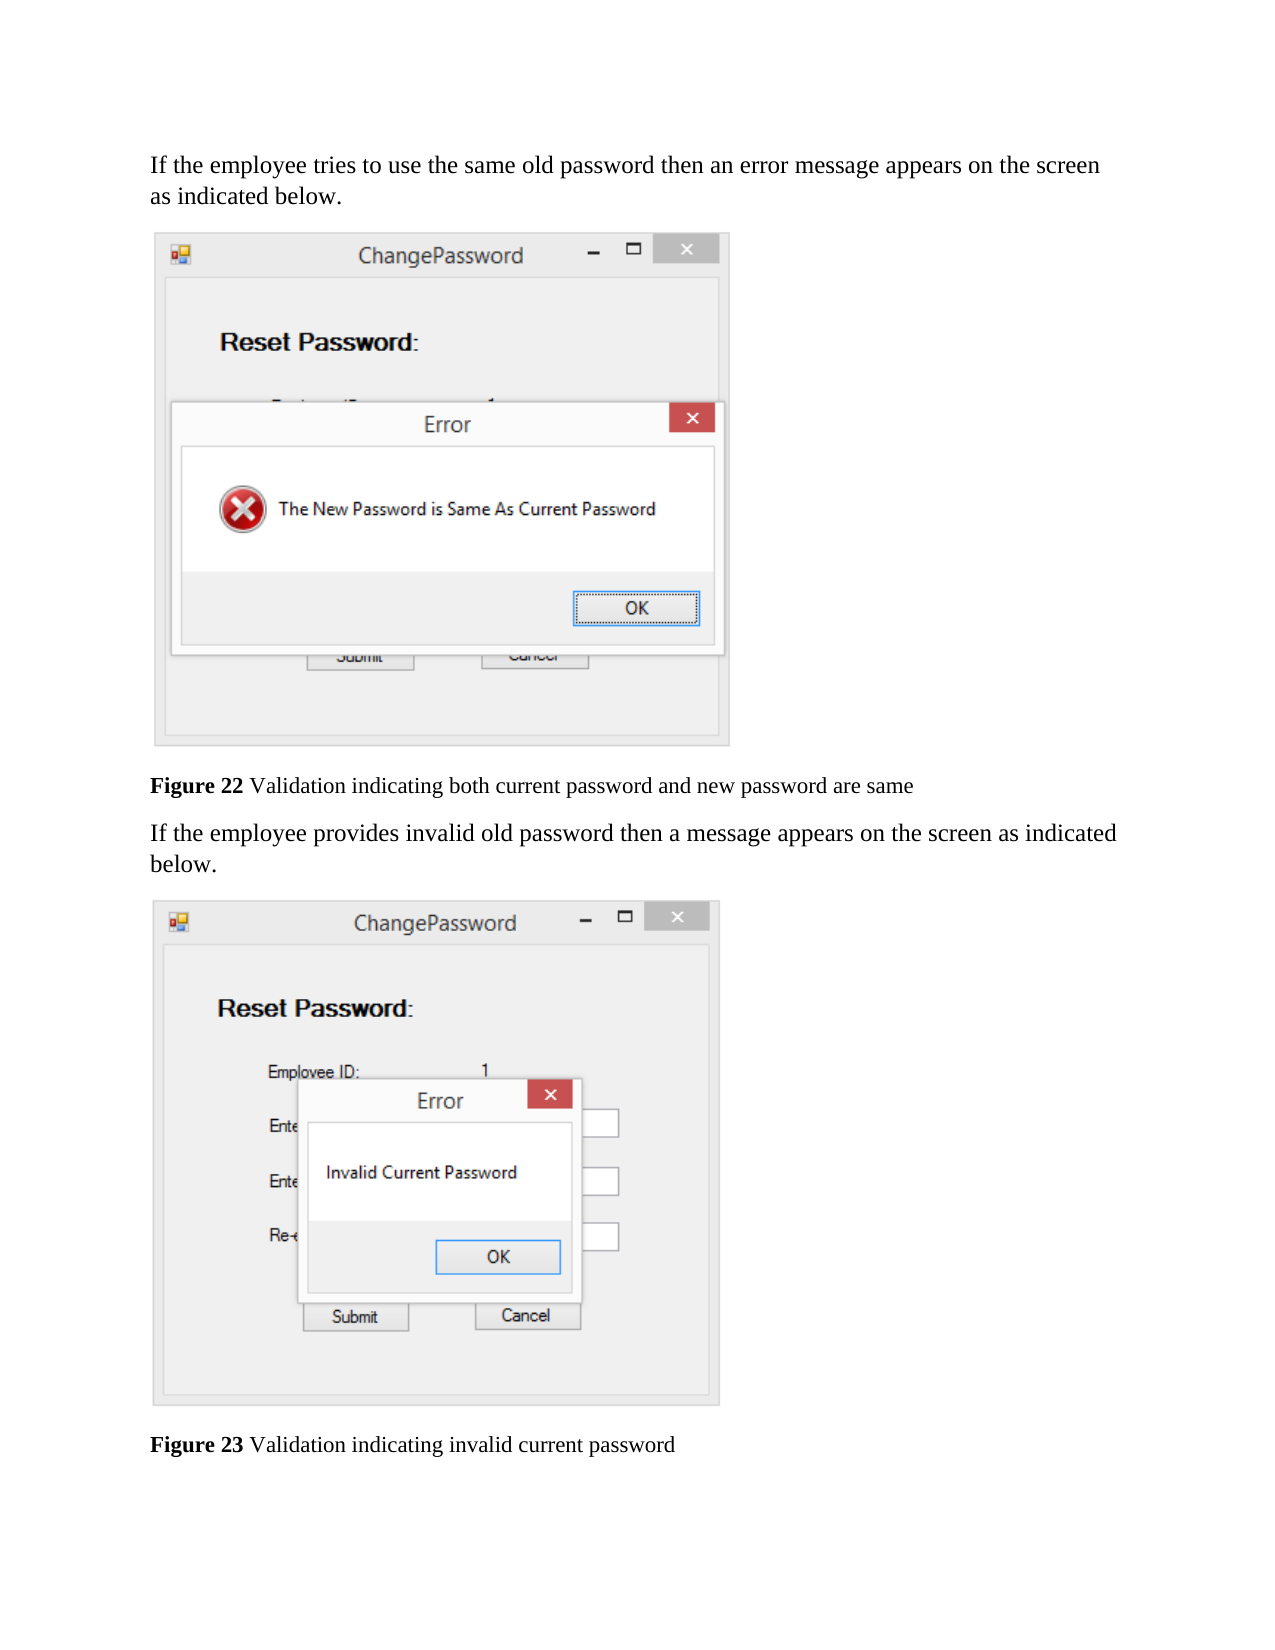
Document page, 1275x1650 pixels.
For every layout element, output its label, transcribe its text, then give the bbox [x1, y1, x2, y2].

picture [150, 896, 725, 1412]
text Figure 22 Validation indicating both current password and new password are same [150, 773, 1125, 799]
text If the employee tries to use the same old password then an error message appears on the screen as indicated below. [150, 150, 1125, 210]
text Figure 23 Validation indicating invalid current password [150, 1431, 1125, 1457]
picture [150, 228, 736, 754]
text If the employee provides invalid old password then a message appears on the screen as indicated below. [150, 818, 1125, 877]
